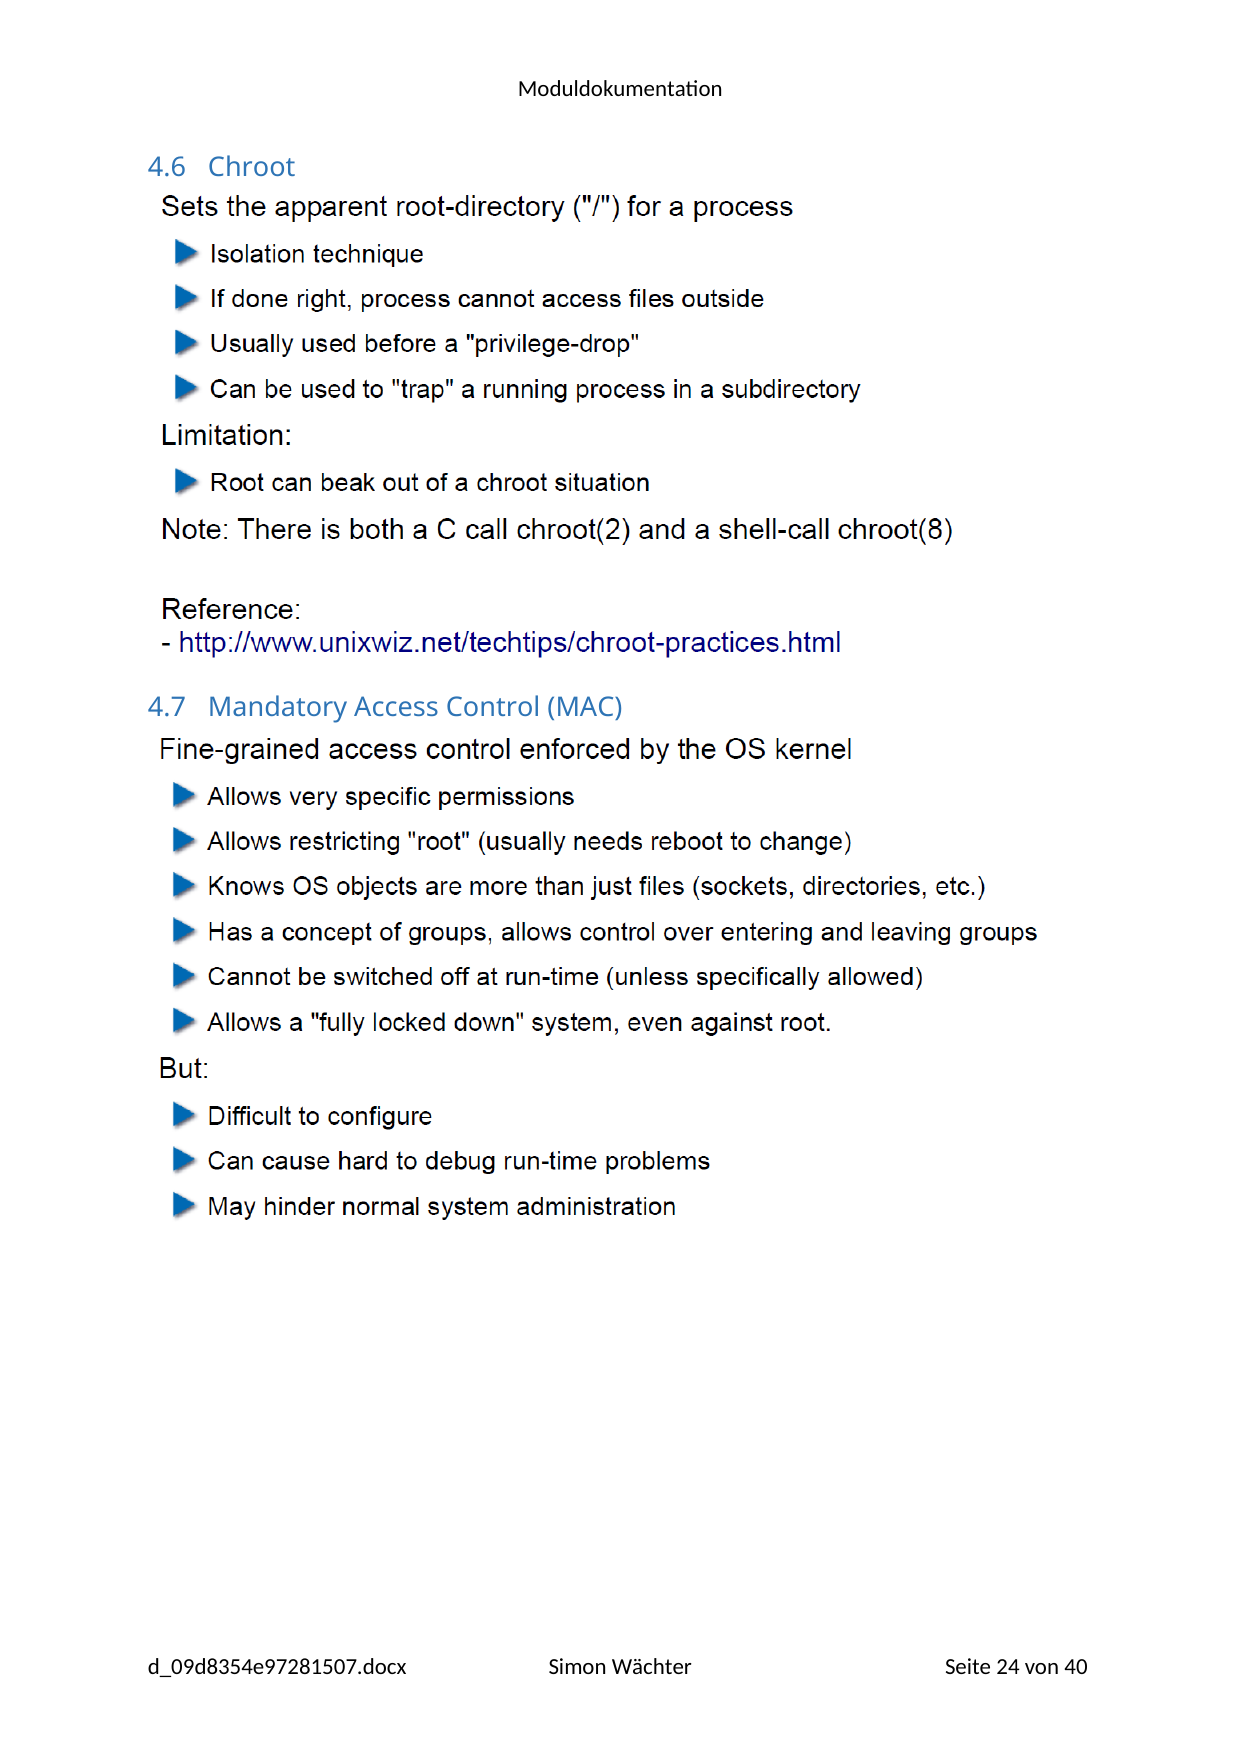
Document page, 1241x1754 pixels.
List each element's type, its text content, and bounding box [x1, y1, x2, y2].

picture [147, 187, 1093, 669]
subtitle Mandatory Access Control (MAC) [148, 688, 1093, 725]
picture [147, 727, 1093, 1234]
subtitle Chroot [148, 148, 1093, 184]
